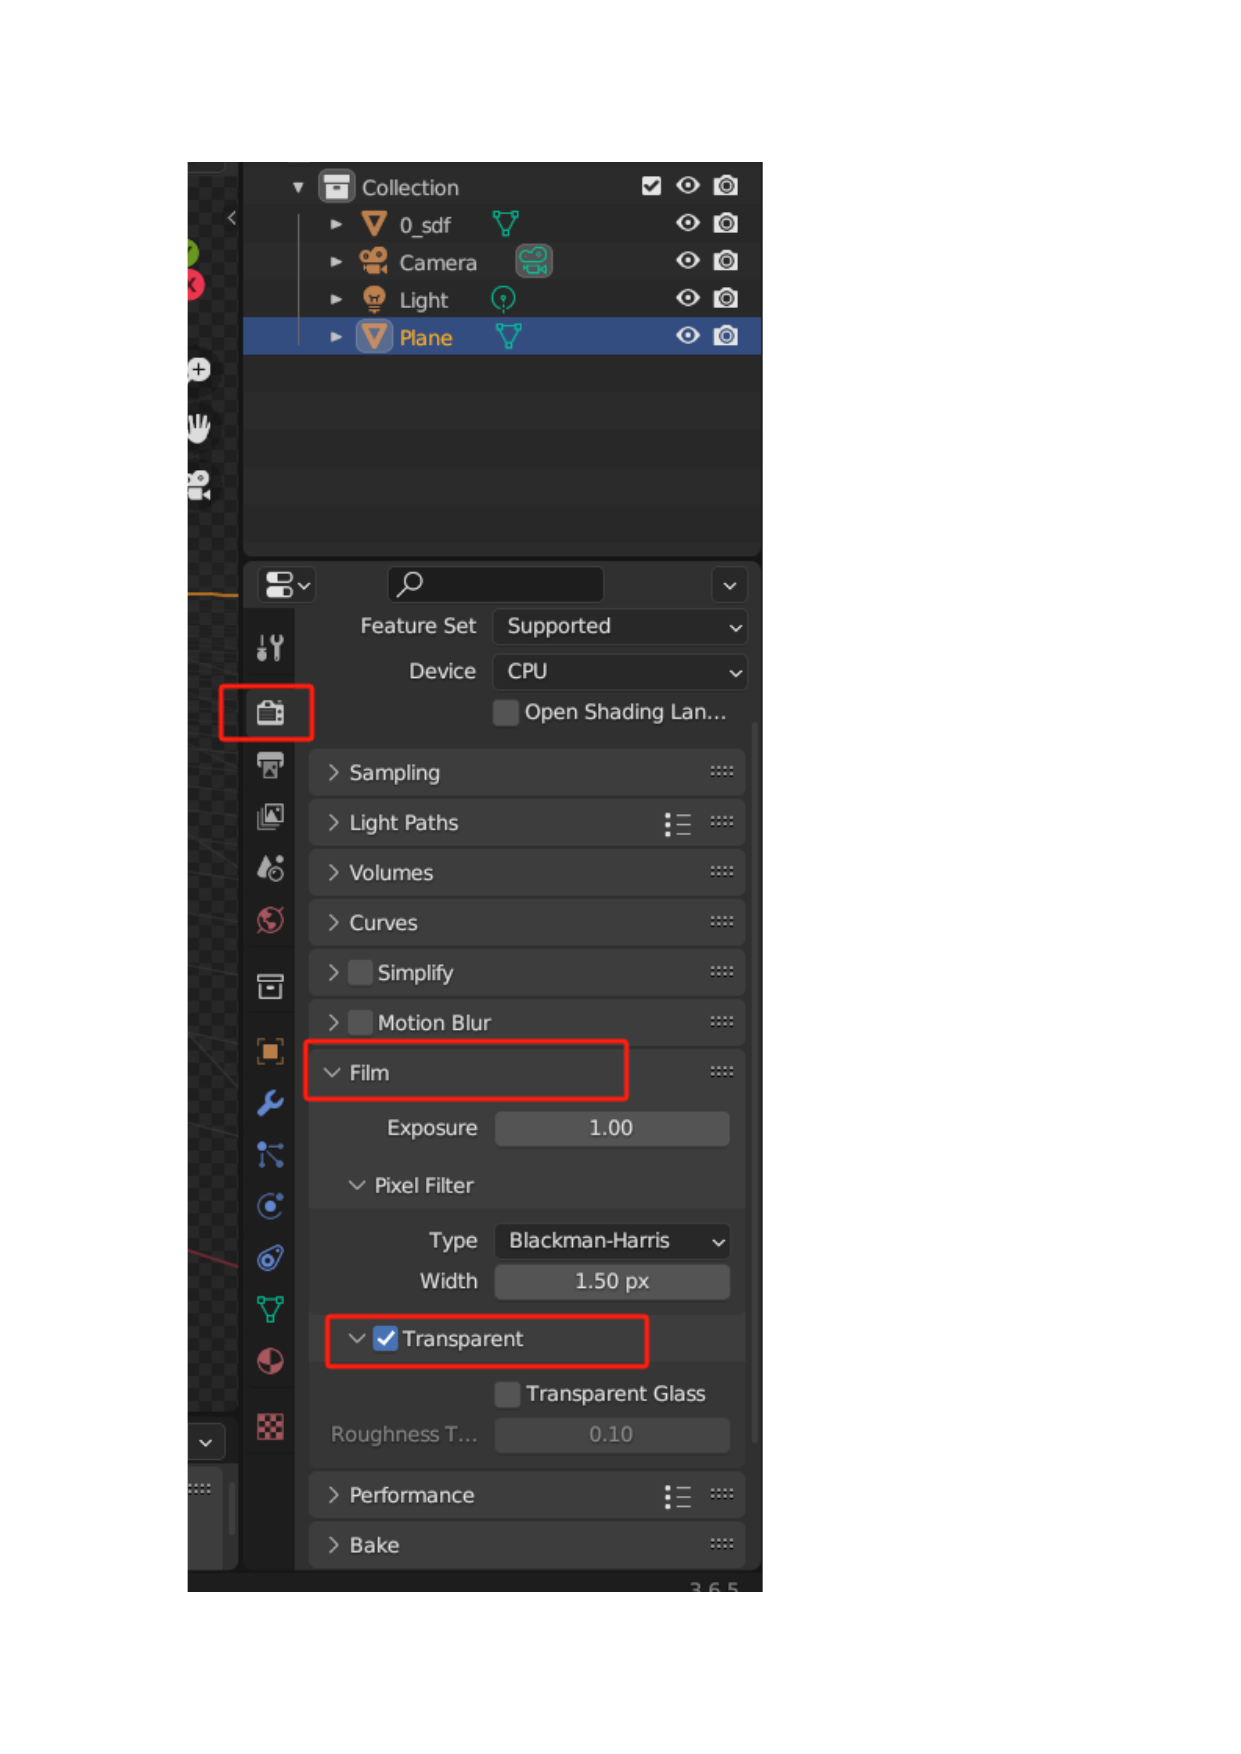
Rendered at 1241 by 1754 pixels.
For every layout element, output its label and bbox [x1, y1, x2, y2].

picture [187, 162, 763, 1592]
